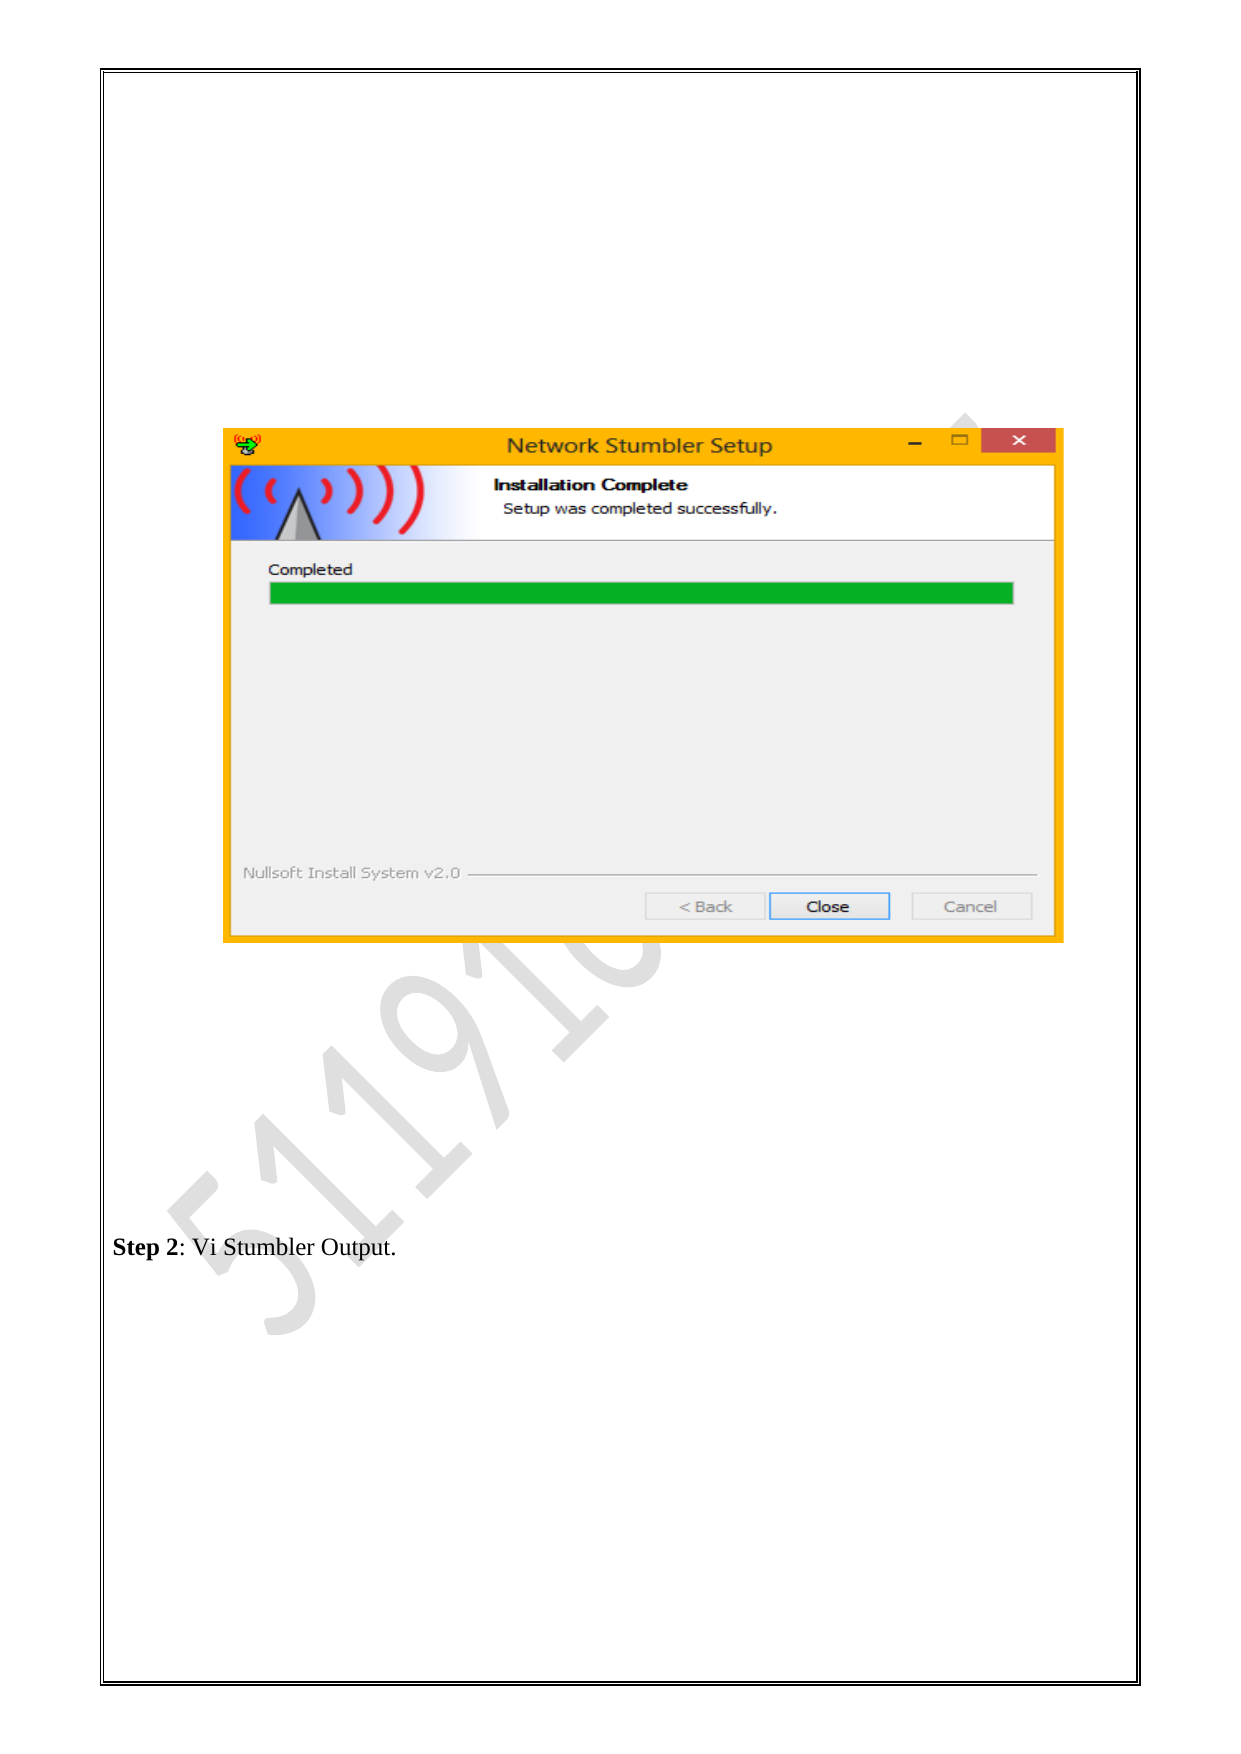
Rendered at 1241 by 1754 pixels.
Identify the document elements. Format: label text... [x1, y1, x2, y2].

text Step 2: Vi Stumbler Output. [112, 1232, 1128, 1261]
picture [223, 428, 1064, 943]
